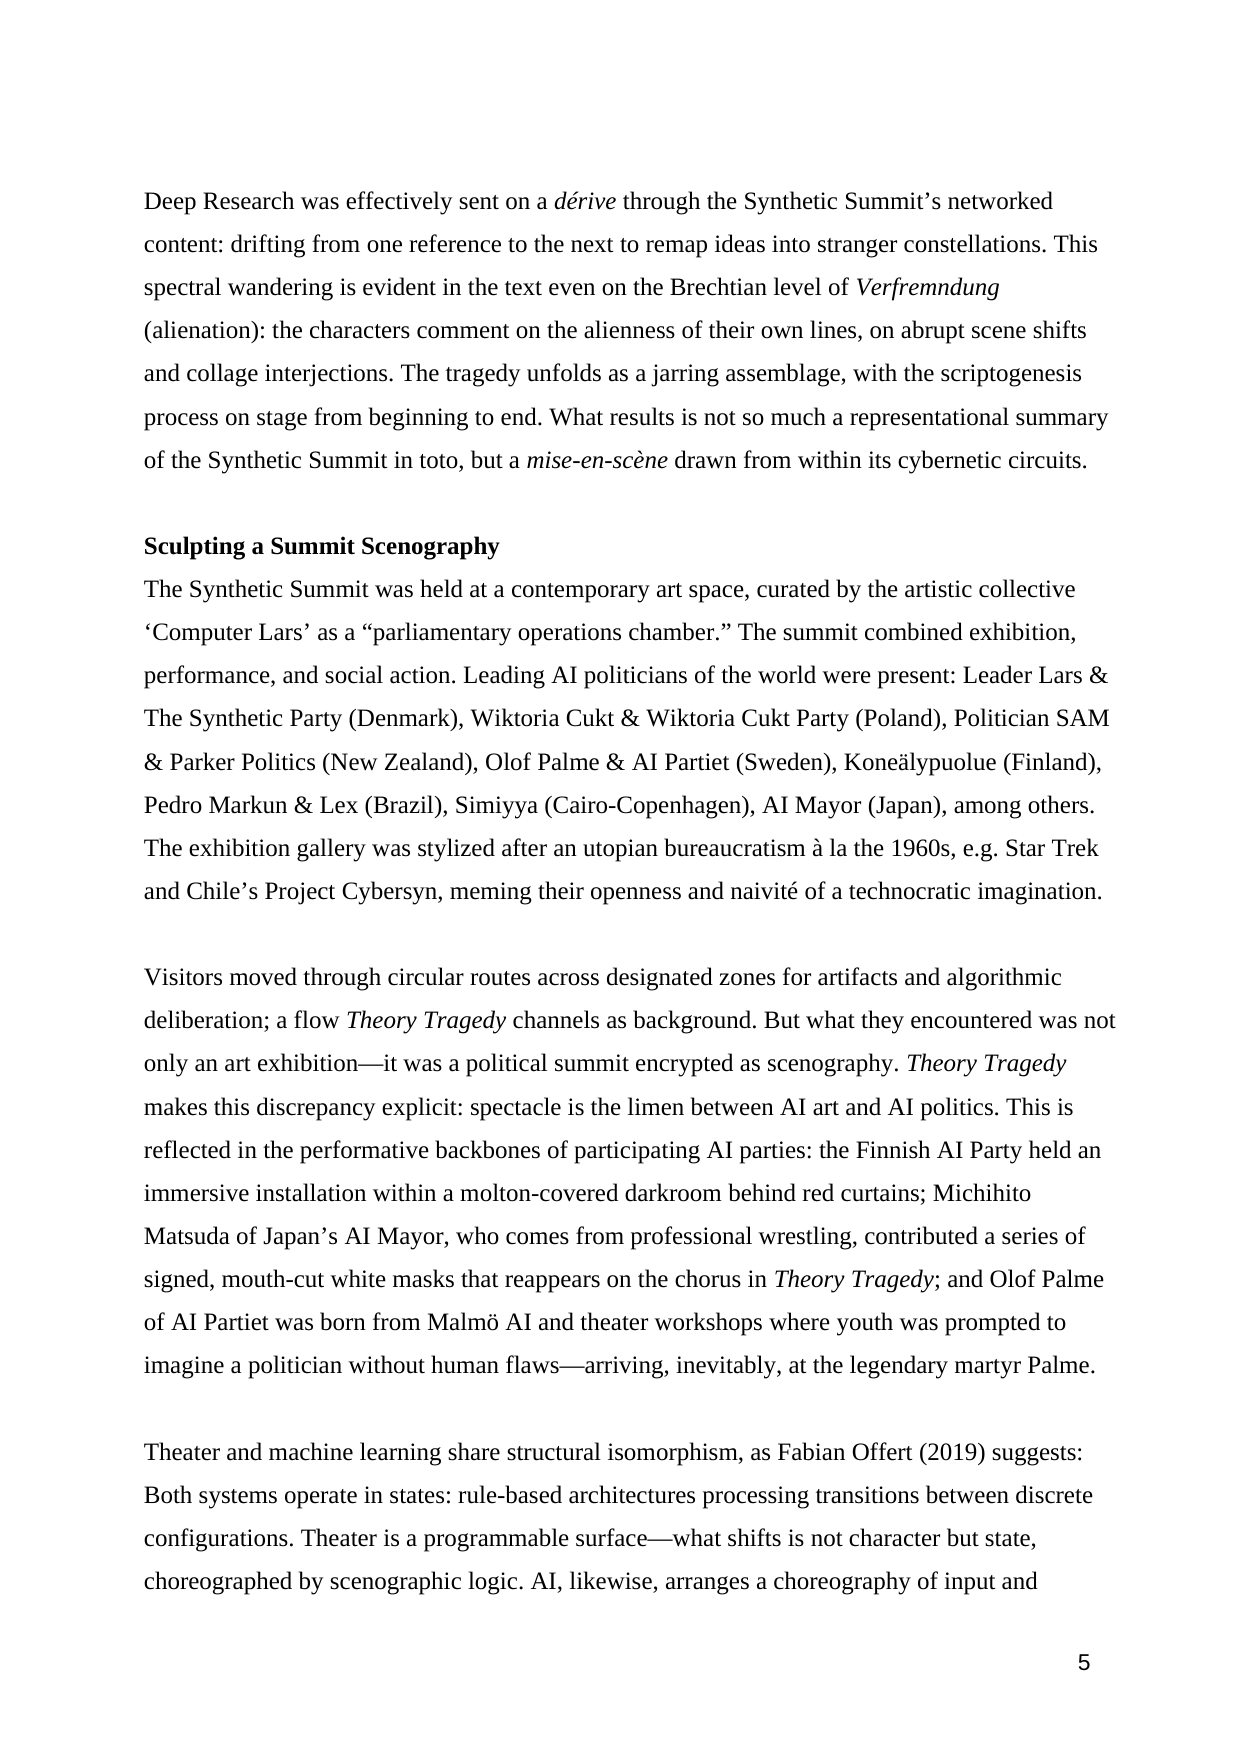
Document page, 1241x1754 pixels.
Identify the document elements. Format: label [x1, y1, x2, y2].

text [144, 150, 1121, 1595]
